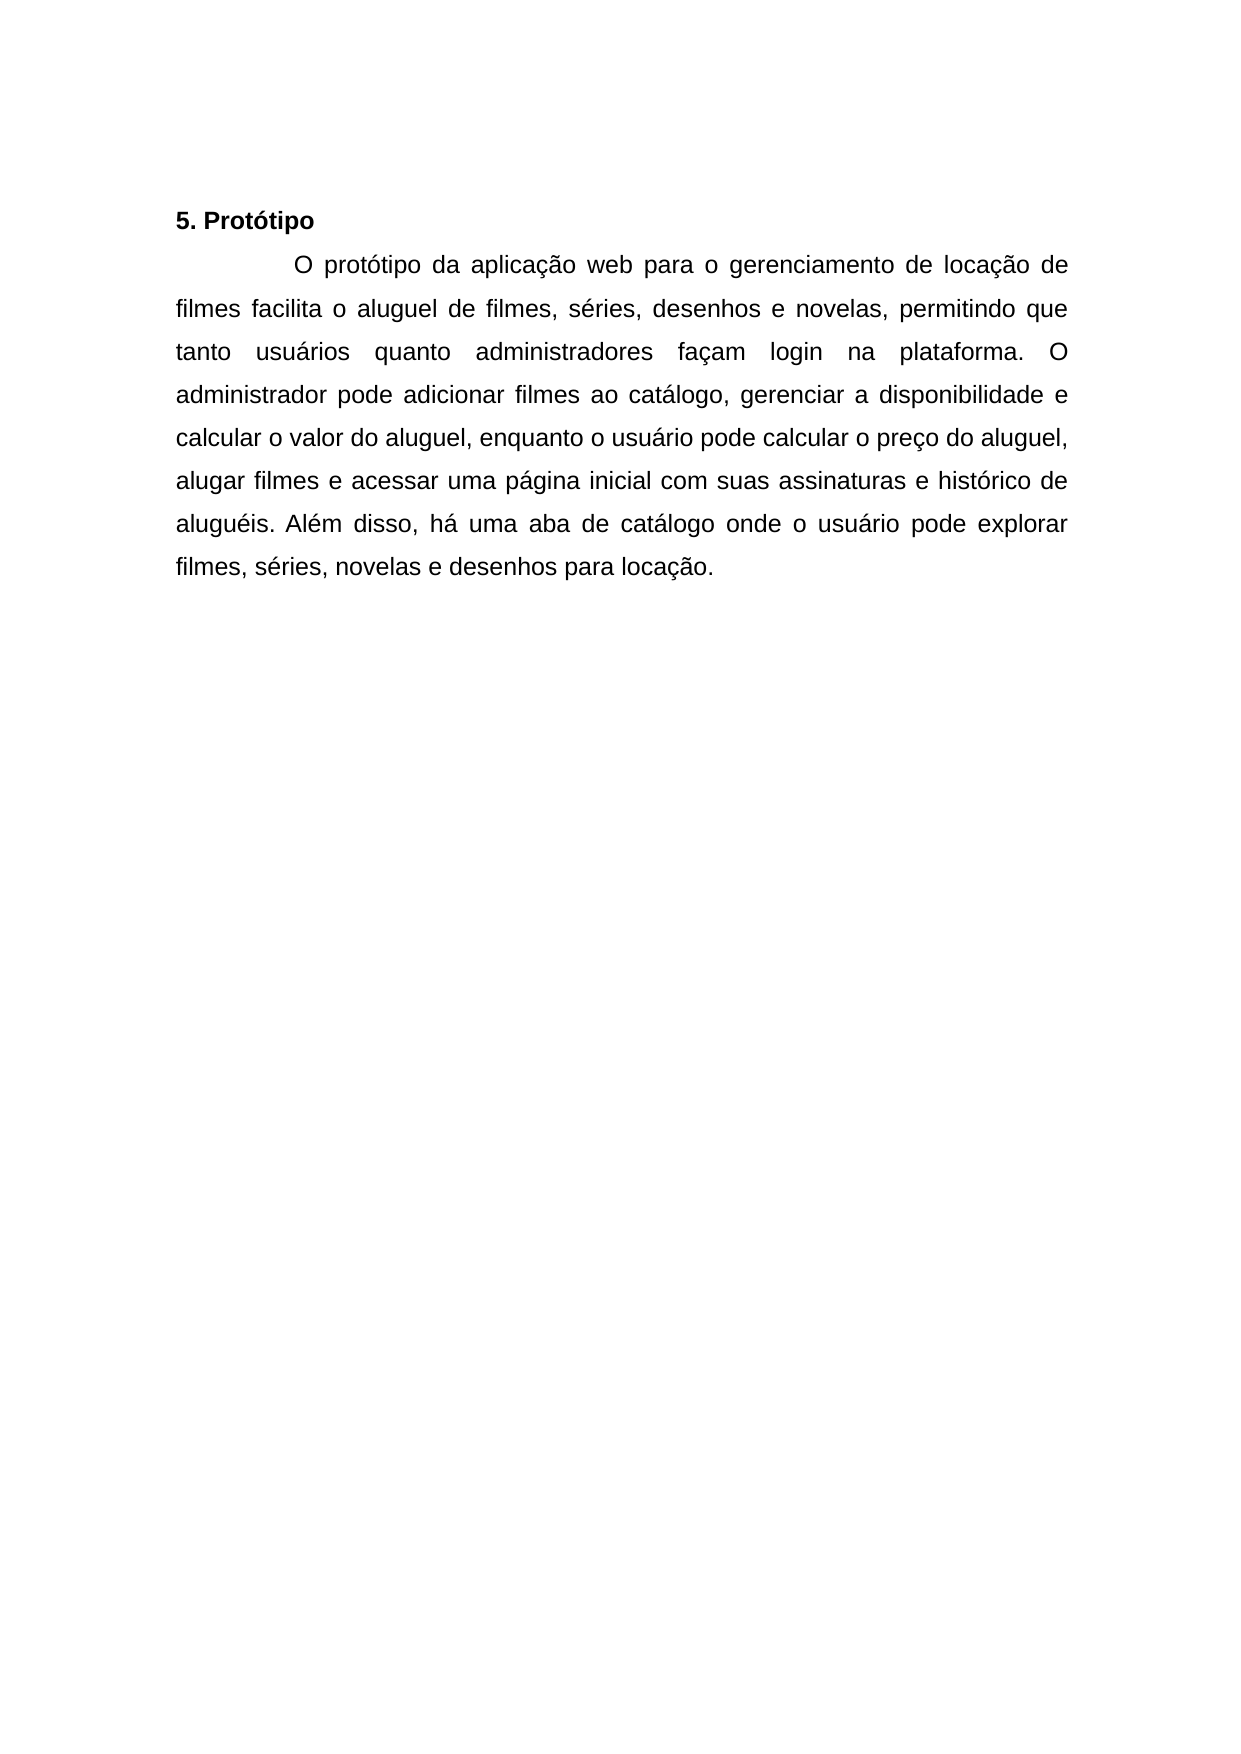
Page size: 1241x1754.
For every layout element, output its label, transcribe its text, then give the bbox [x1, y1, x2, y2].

text O protótipo da aplicação web para o gerenciamento de locação de filmes facilita o aluguel de filmes, séries, desenhos e novelas, permitindo que tanto usuários quanto administradores façam login na plataforma. O administrador pode adicionar filmes ao catálogo, gerenciar a disponibilidade e calcular o valor do aluguel, enquanto o usuário pode calcular o preço do aluguel, alugar filmes e acessar uma página inicial com suas assinaturas e histórico de aluguéis. Além disso, há uma aba de catálogo onde o usuário pode explorar filmes, séries, novelas e desenhos para locação. [176, 250, 1070, 581]
subtitle 5. Protótipo [176, 206, 974, 234]
